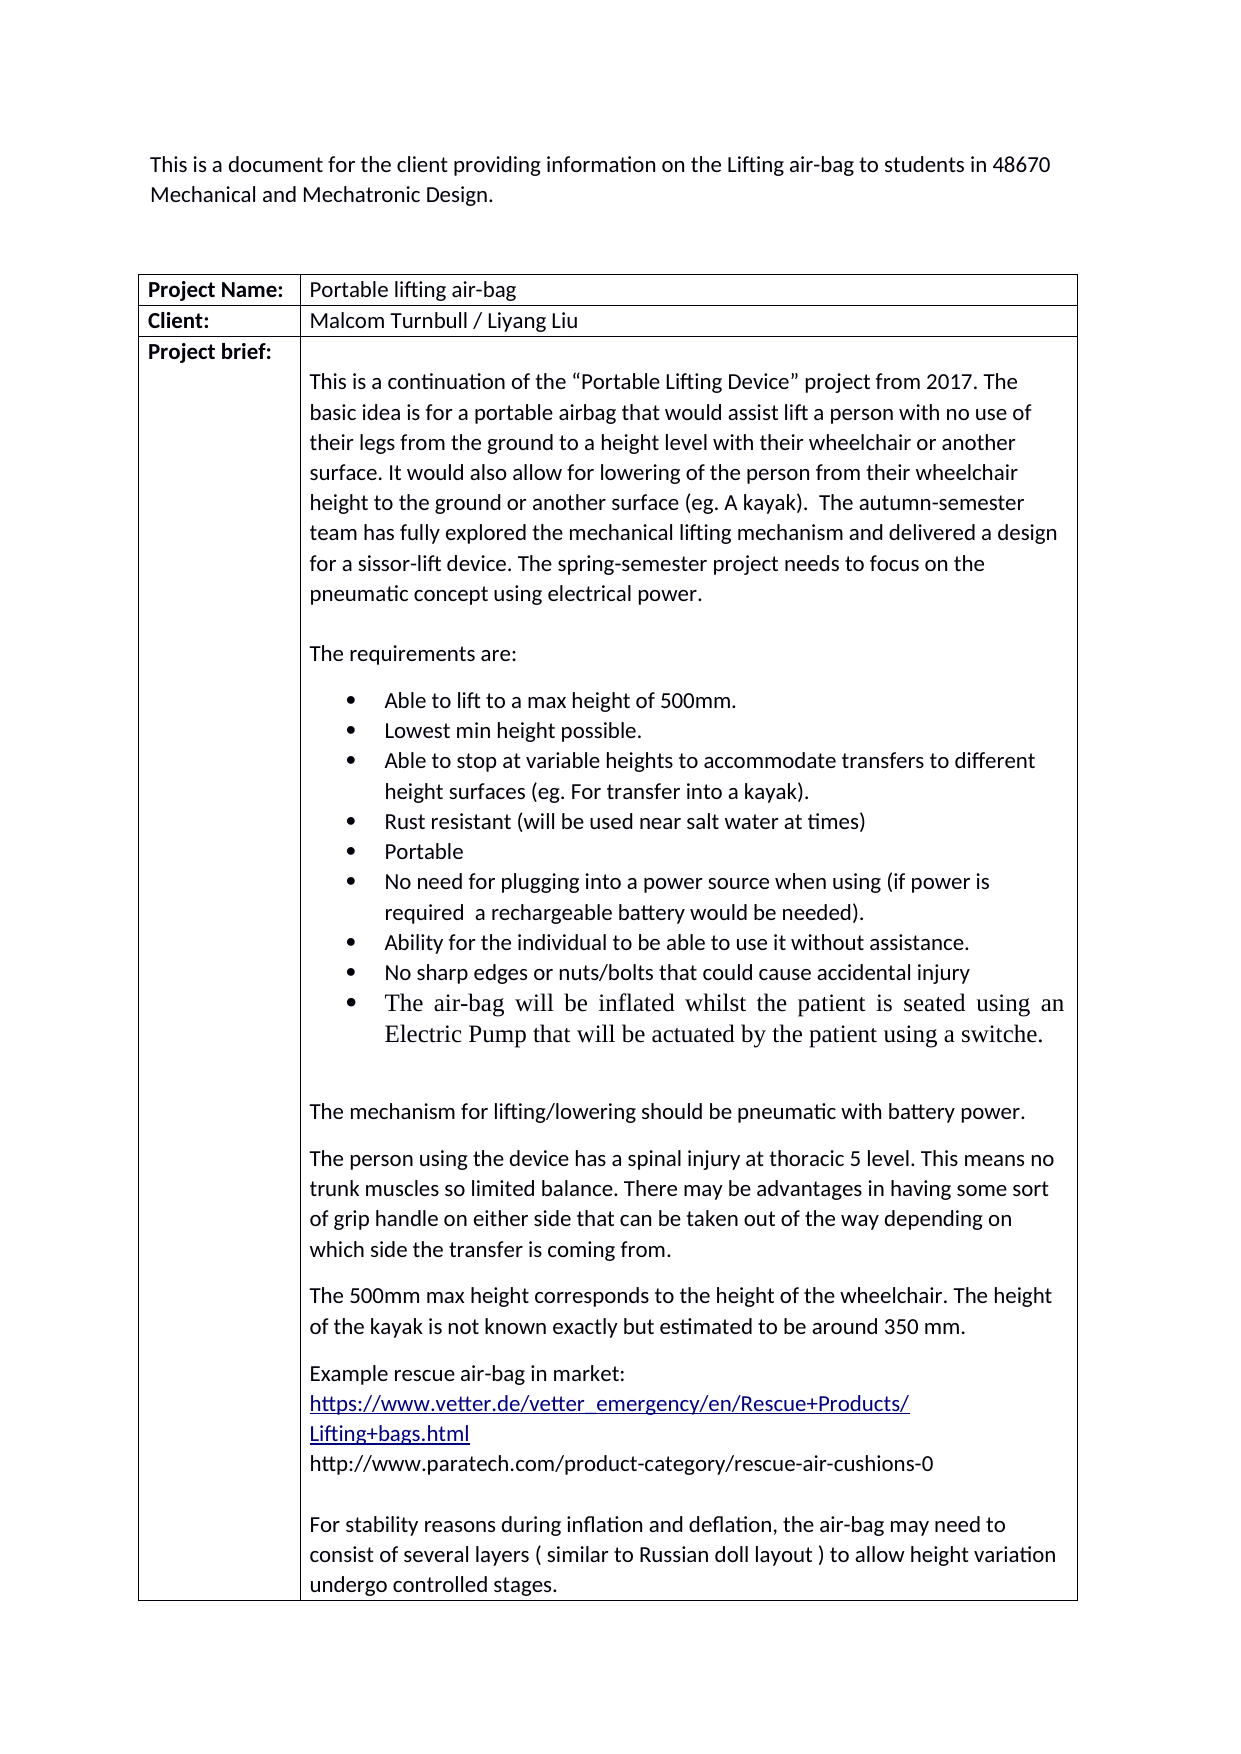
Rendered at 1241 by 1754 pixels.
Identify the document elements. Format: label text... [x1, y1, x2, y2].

text This is a document for the client providing information on the Lifting air-bag to students in 48670 Mechanical and Mechatronic Design. [150, 150, 1090, 208]
table_header Portable lifting air-bag [301, 275, 1077, 305]
table_cell Client: [139, 306, 300, 336]
table_cell Malcom Turnbull / Liyang Liu [301, 306, 1077, 336]
table_cell Project brief: [139, 337, 300, 1600]
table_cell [301, 337, 1077, 1600]
table_header Project Name: [139, 275, 300, 305]
